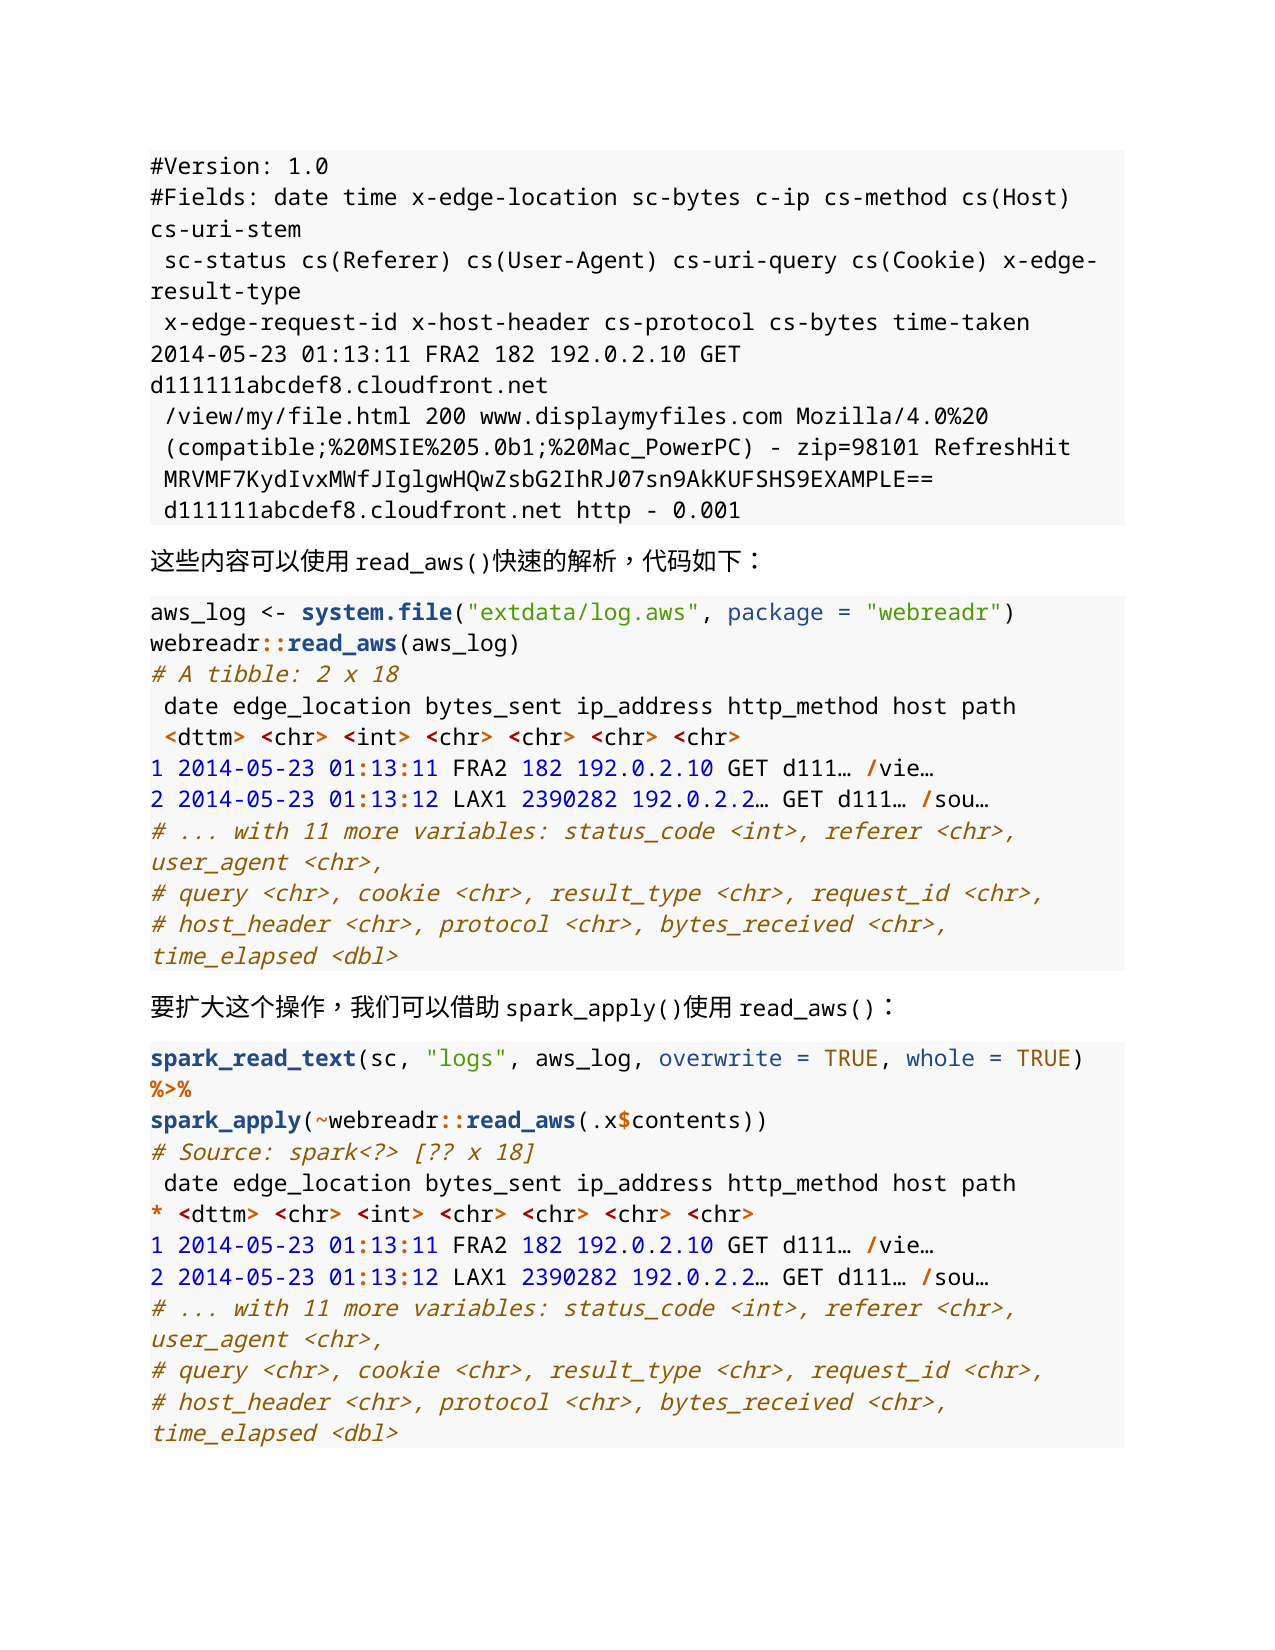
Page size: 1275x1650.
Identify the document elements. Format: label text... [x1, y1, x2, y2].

text 这些内容可以使用read_aws()快速的解析，代码如下： [150, 546, 1125, 577]
text #Version: 1.0 #Fields: date time x-edge-location sc-bytes c-ip cs-method cs(Host) cs-uri-stem sc-status cs(Referer) cs(User-Agent) cs-uri-query cs(Cookie) x-edge-result-type x-edge-request-id x-host-header cs-protocol cs-bytes time-taken 2014-05-23 01:13:11 FRA2 182 192.0.2.10 GET d111111abcdef8.cloudfront.net /view/my/file.html 200 www.displaymyfiles.com Mozilla/4.0%20 (compatible;%20MSIE%205.0b1;%20Mac_PowerPC) - zip=98101 RefreshHit MRVMF7KydIvxMWfJIglgwHQwZsbG2IhRJ07sn9AkKUFSHS9EXAMPLE== d111111abcdef8.cloudfront.net http - 0.001 [150, 150, 1125, 525]
text spark_read_text(sc, "logs", aws_log, overwrite = TRUE, whole = TRUE) %>% spark_apply(~webreadr::read_aws(.x$contents)) # Source: spark<?> [?? x 18] date edge_location bytes_sent ip_address http_method host path * <dttm> <chr> <int> <chr> <chr> <chr> <chr> 1 2014-05-23 01:13:11 FRA2 182 192.0.2.10 GET d111… /vie… 2 2014-05-23 01:13:12 LAX1 2390282 192.0.2.2… GET d111… /sou… # ... with 11 more variables: status_code <int>, referer <chr>, user_agent <chr>, # query <chr>, cookie <chr>, result_type <chr>, request_id <chr>, # host_header <chr>, protocol <chr>, bytes_received <chr>, time_elapsed <dbl> [191, 1042, 1125, 1448]
text 要扩大这个操作，我们可以借助spark_apply()使用read_aws()： [150, 992, 1125, 1023]
text aws_log <- system.file("extdata/log.aws", package = "webreadr") webreadr::read_aws(aws_log) # A tibble: 2 x 18 date edge_location bytes_sent ip_address http_method host path <dttm> <chr> <int> <chr> <chr> <chr> <chr> 1 2014-05-23 01:13:11 FRA2 182 192.0.2.10 GET d111… /vie… 2 2014-05-23 01:13:12 LAX1 2390282 192.0.2.2… GET d111… /sou… # ... with 11 more variables: status_code <int>, referer <chr>, user_agent <chr>, # query <chr>, cookie <chr>, result_type <chr>, request_id <chr>, # host_header <chr>, protocol <chr>, bytes_received <chr>, time_elapsed <dbl> [150, 596, 1125, 971]
